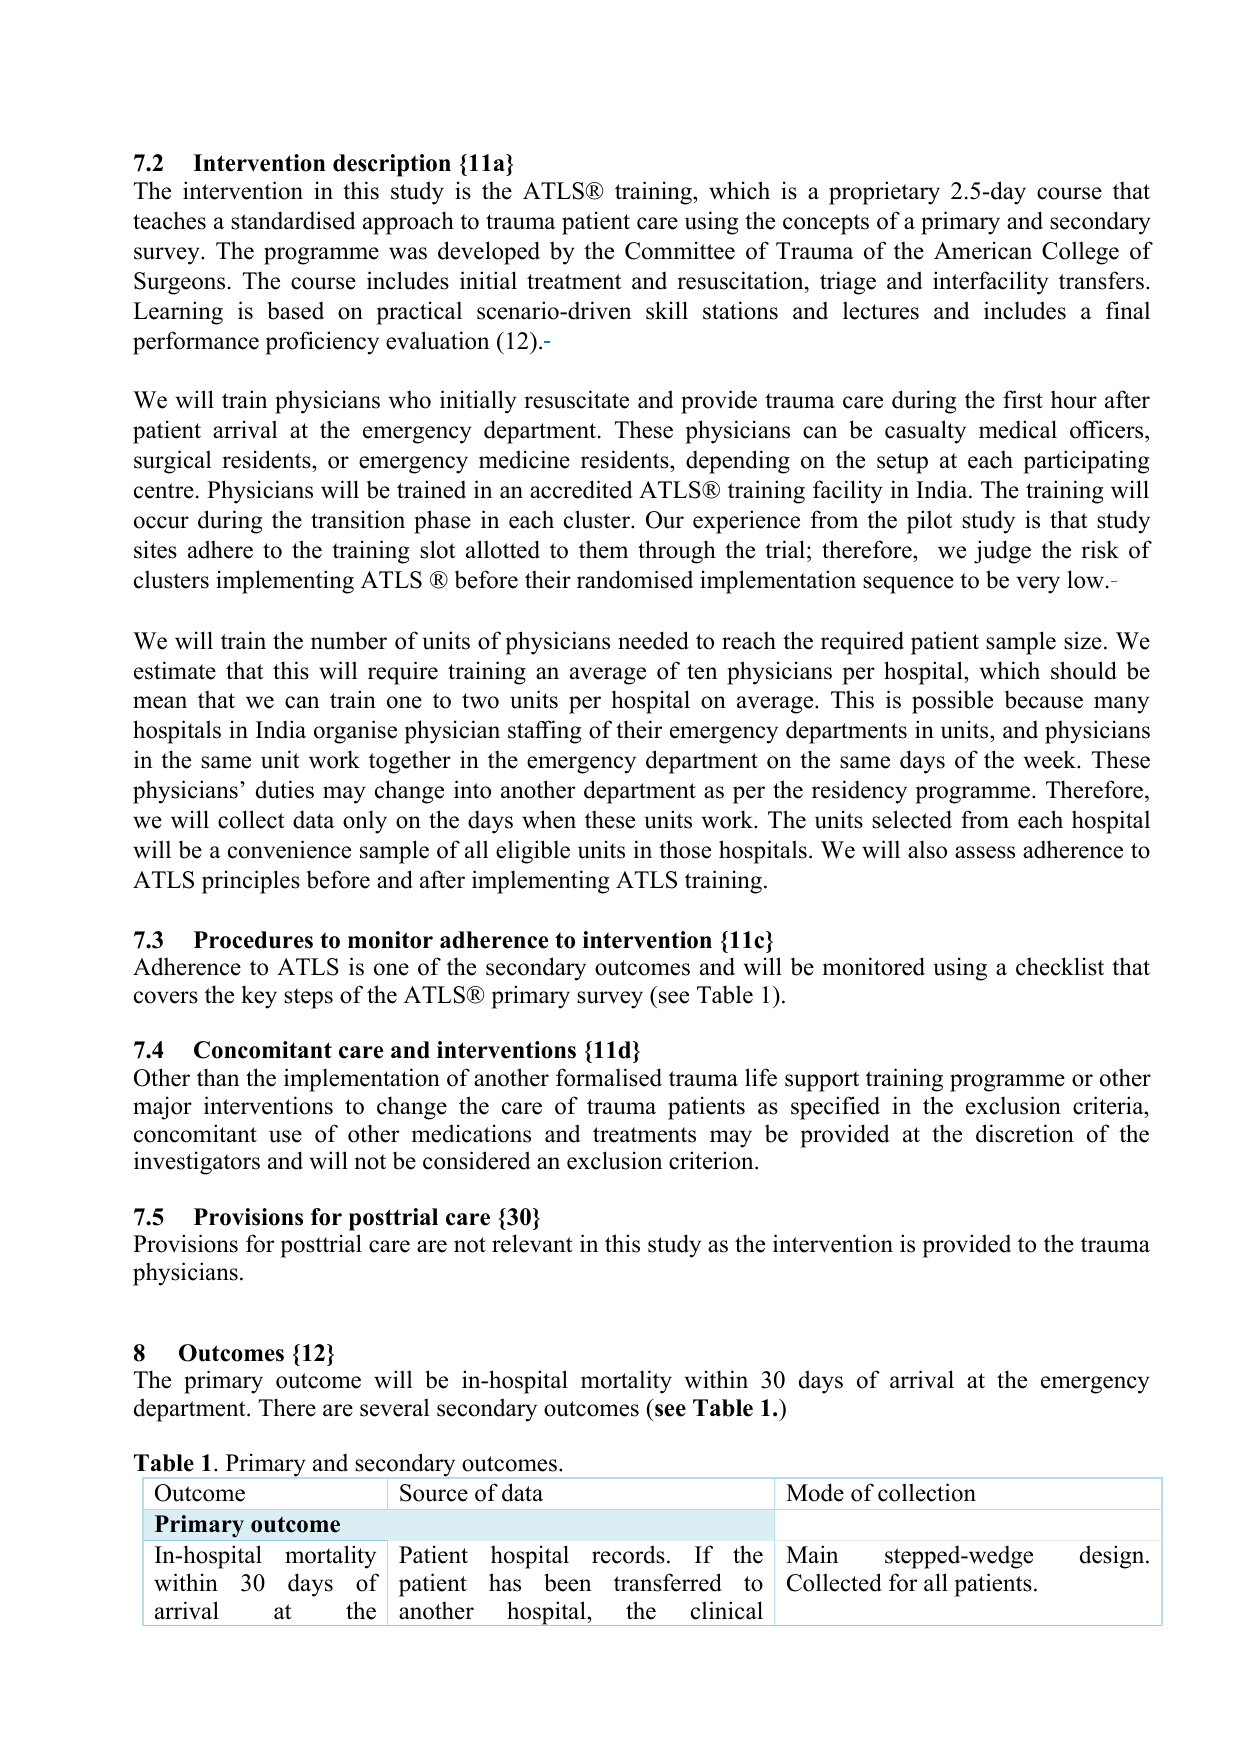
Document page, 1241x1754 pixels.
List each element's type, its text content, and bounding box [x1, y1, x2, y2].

text Provisions for posttrial care are not relevant in this study as the intervention is provided to the trauma physicians. [133, 1231, 1152, 1286]
text We will train physicians who initially resuscitate and provide trauma care during the first hour after patient arrival at the emergency department. These physicians can be casualty medical oﬀicers, surgical residents, or emergency medicine residents, depending on the setup at each participating centre. Physicians will be trained in an accredited ATLS® training facility in India. The training will occur during the transition phase in each cluster. Our experience from the pilot study is that study sites adhere to the training slot allotted to them through the trial; therefore, we judge the risk of clusters implementing ATLS ® before their randomised implementation sequence to be very low. [133, 387, 1152, 594]
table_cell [144, 1541, 387, 1624]
table_header Source of data [388, 1479, 774, 1508]
table_cell [775, 1510, 1161, 1540]
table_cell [775, 1541, 1161, 1624]
subtitle Concomitant care and interventions {11d} [133, 1037, 1152, 1064]
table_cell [388, 1541, 774, 1624]
text We will train the number of units of physicians needed to reach the required patient sample size. We estimate that this will require training an average of ten physicians per hospital, which should be mean that we can train one to two units per hospital on average. This is possible because many hospitals in India organise physician staﬀing of their emergency departments in units, and physicians in the same unit work together in the emergency department on the same days of the week. These physicians’ duties may change into another department as per the residency programme. Therefore, we will collect data only on the days when these units work. The units selected from each hospital will be a convenience sample of all eligible units in those hospitals. We will also assess adherence to ATLS principles before and after implementing ATLS training. [133, 626, 1152, 894]
text Adherence to ATLS is one of the secondary outcomes and will be monitored using a checklist that covers the key steps of the ATLS® primary survey (see Table 1). [133, 953, 1152, 1009]
table_header Outcome [144, 1479, 387, 1508]
text Other than the implementation of another formalised trauma life support training programme or other major interventions to change the care of trauma patients as specified in the exclusion criteria, concomitant use of other medications and treatments may be provided at the discretion of the investigators and will not be considered an exclusion criterion. [133, 1064, 1152, 1175]
table_header Mode of collection [775, 1479, 1161, 1508]
text The primary outcome will be in-hospital mortality within 30 days of arrival at the emergency department. There are several secondary outcomes (see Table 1.) [133, 1366, 1152, 1422]
subtitle Intervention description {11a} [133, 149, 1152, 177]
text Table 1. Primary and secondary outcomes. [133, 1449, 1152, 1477]
subtitle Outcomes {12} [133, 1339, 1152, 1366]
subtitle Procedures to monitor adherence to intervention {11c} [133, 926, 1152, 953]
table_cell Primary outcome [144, 1510, 774, 1540]
text The intervention in this study is the ATLS® training, which is a proprietary 2.5-day course that teaches a standardised approach to trauma patient care using the concepts of a primary and secondary survey. The programme was developed by the Committee of Trauma of the American College of Surgeons. The course includes initial treatment and resuscitation, triage and interfacility transfers. Learning is based on practical scenario-driven skill stations and lectures and includes a final performance proficiency evaluation (12). [133, 177, 1152, 354]
subtitle Provisions for posttrial care {30} [133, 1203, 1152, 1231]
